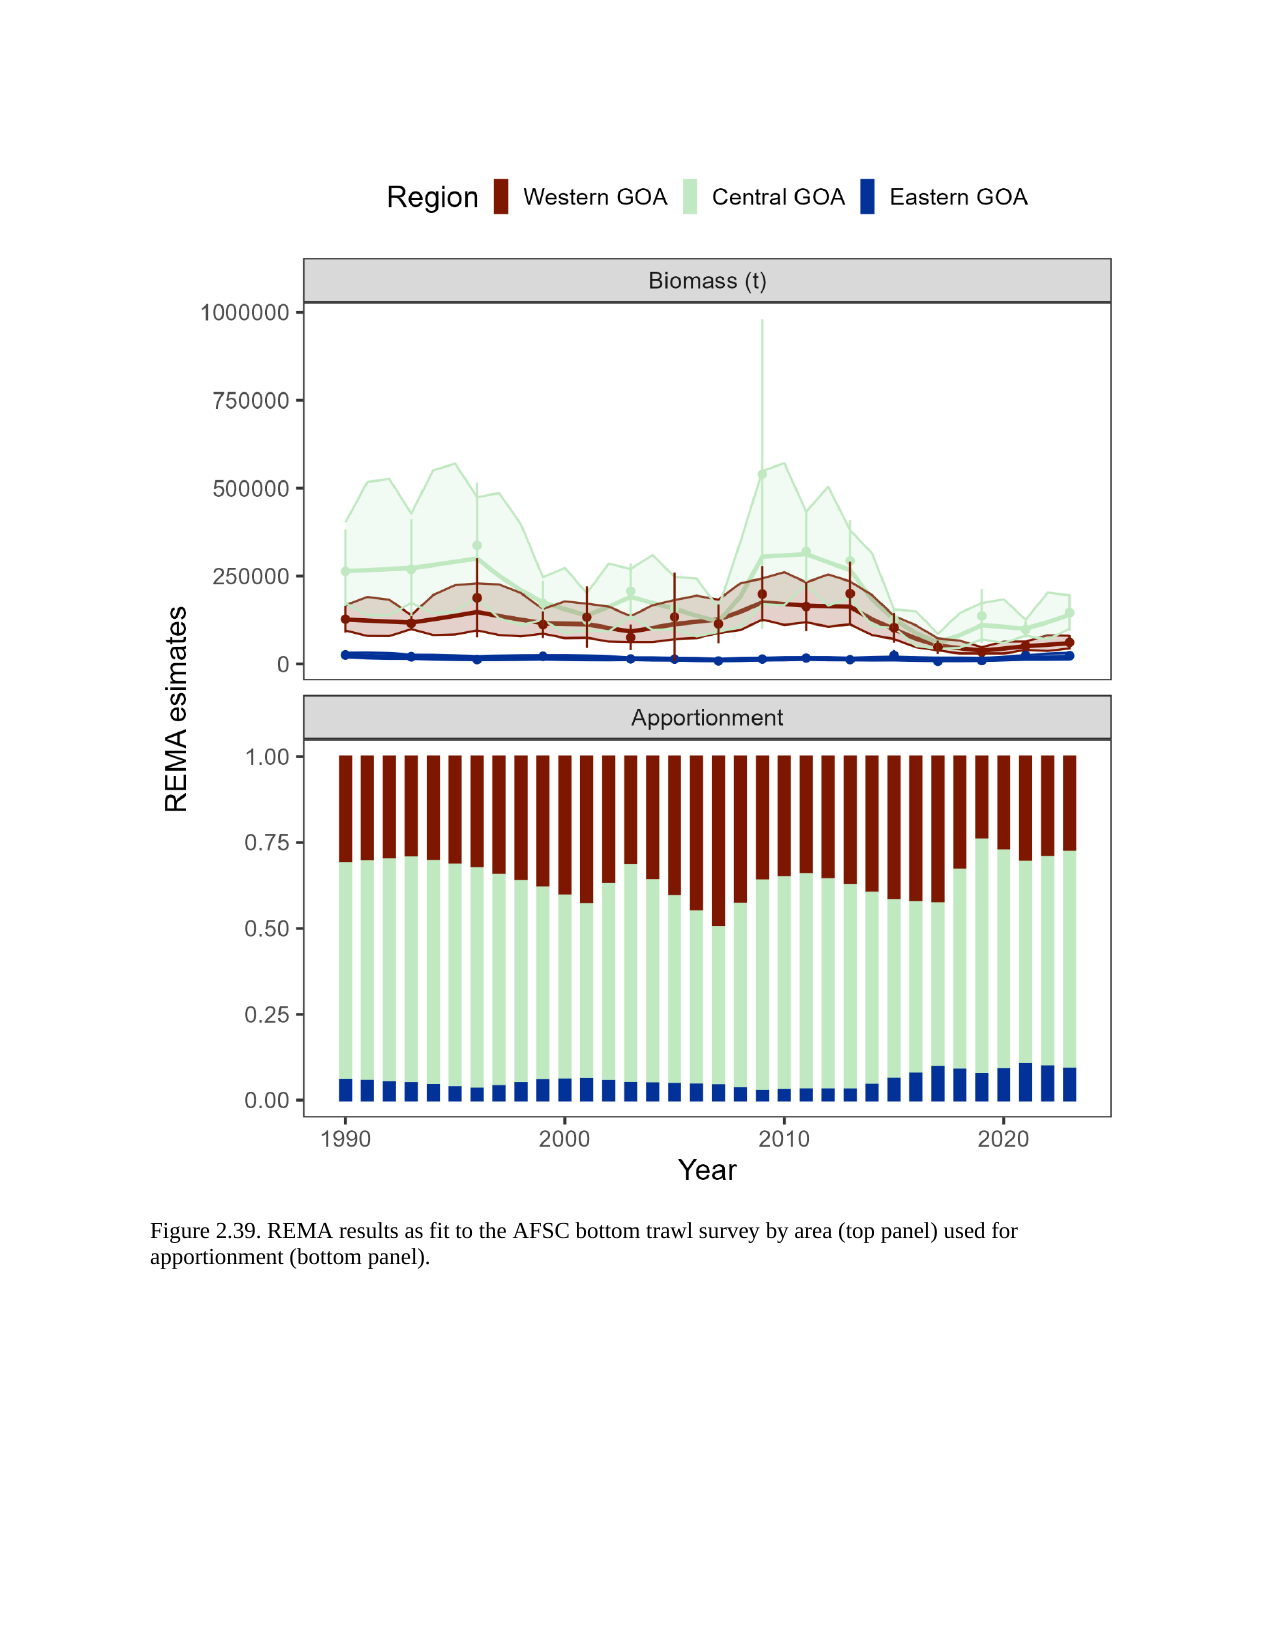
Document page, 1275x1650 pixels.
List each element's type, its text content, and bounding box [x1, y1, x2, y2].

subtitle Figure 2.39. REMA results as fit to the AFSC bottom trawl survey by area (top panel) used for apportionment (bottom panel). [150, 1217, 1125, 1269]
picture [150, 150, 1125, 1200]
